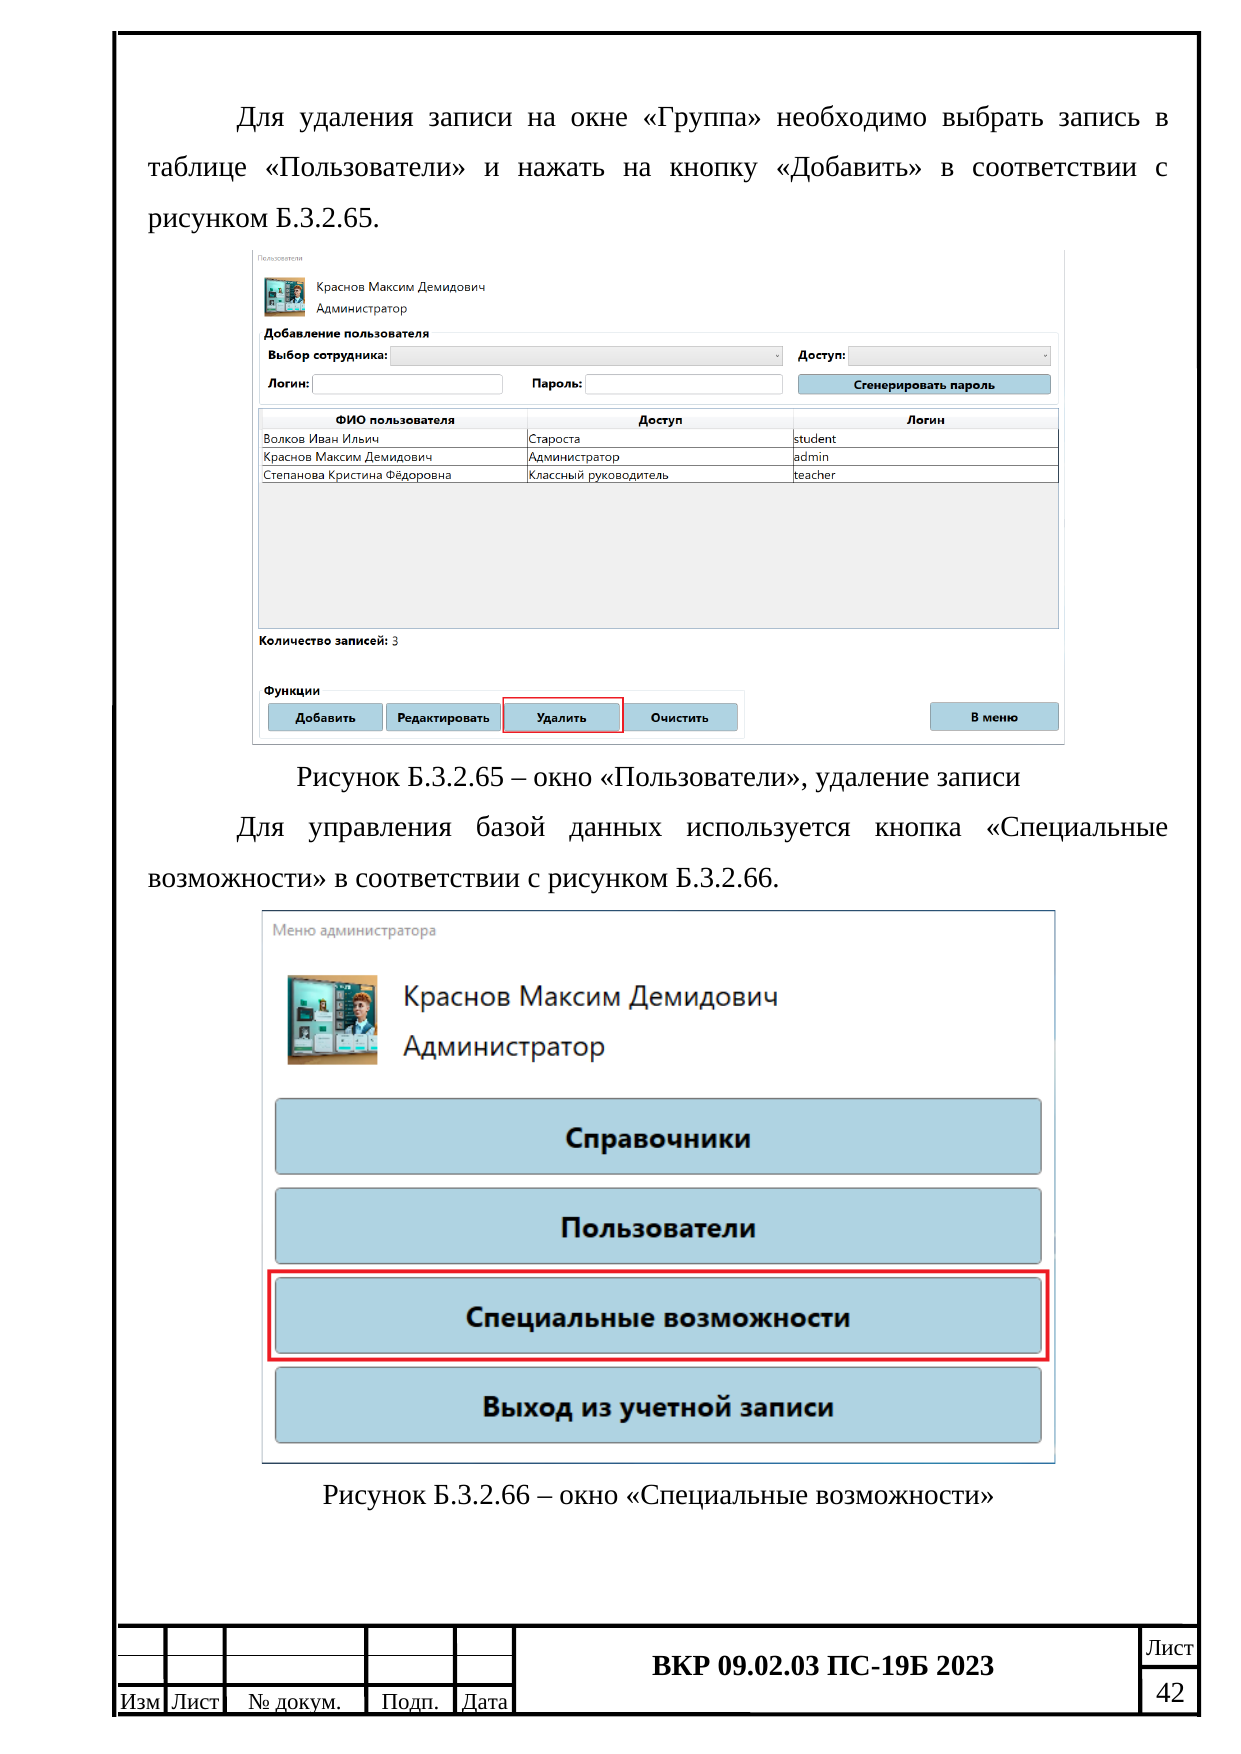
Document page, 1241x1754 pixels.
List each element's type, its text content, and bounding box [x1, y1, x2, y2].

text Для управления базой данных используется кнопка «Специальные возможности» в соответствии с рисунком Б.3.2.66. [148, 809, 1169, 893]
text Рисунок Б.3.2.66 – окно «Специальные возможности» [148, 1477, 1169, 1511]
text Для удаления записи на окне «Группа» необходимо выбрать запись в таблице «Пользователи» и нажать на кнопку «Добавить» в соответствии с рисунком Б.3.2.65. [148, 99, 1169, 233]
picture [252, 250, 1065, 745]
text Рисунок Б.3.2.65 – окно «Пользователи», удаление записи [148, 759, 1169, 793]
picture [261, 910, 1056, 1464]
